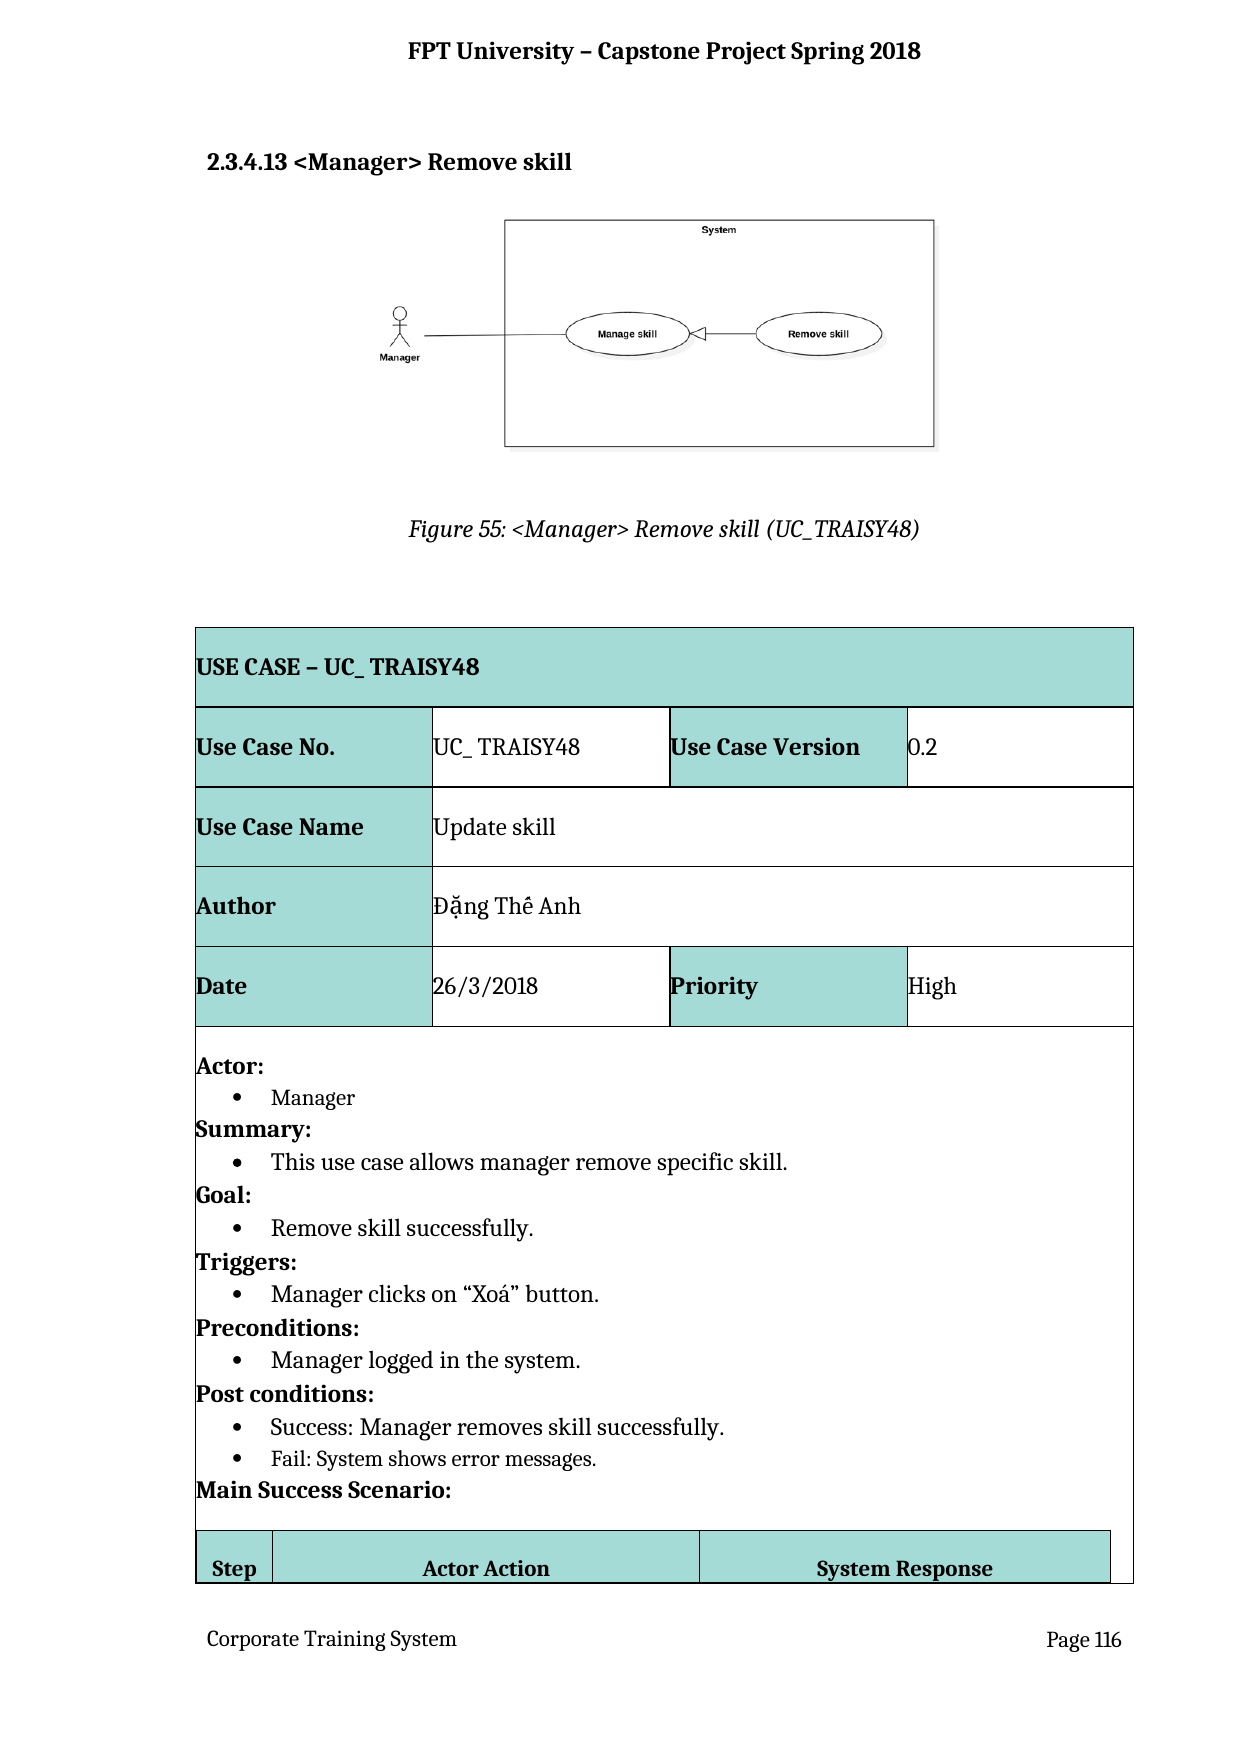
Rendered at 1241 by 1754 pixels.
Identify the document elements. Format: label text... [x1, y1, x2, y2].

text 2.3.4.13 <Manager> Remove skill [207, 148, 1122, 176]
table_cell 0.2 [908, 708, 1133, 786]
table_cell High [908, 947, 1133, 1026]
table_cell Update skill [433, 788, 1133, 866]
table_cell Use Case Name [196, 788, 432, 866]
picture [356, 180, 973, 490]
table_cell UC_ TRAISY48 [433, 708, 669, 786]
text Figure 55: <Manager> Remove skill (UC_TRAISY48) [207, 515, 1122, 543]
table_cell Date [196, 947, 432, 1026]
table_cell Priority [671, 947, 907, 1026]
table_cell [196, 1027, 1133, 1583]
table_cell Author [196, 867, 432, 946]
table_cell Đặng Thế Anh [433, 867, 1133, 946]
table_cell Use Case Version [671, 708, 907, 786]
table_cell 26/3/2018 [433, 947, 669, 1026]
table_header USE CASE – UC_ TRAISY48 [196, 628, 1133, 706]
table_cell Use Case No. [196, 708, 432, 786]
